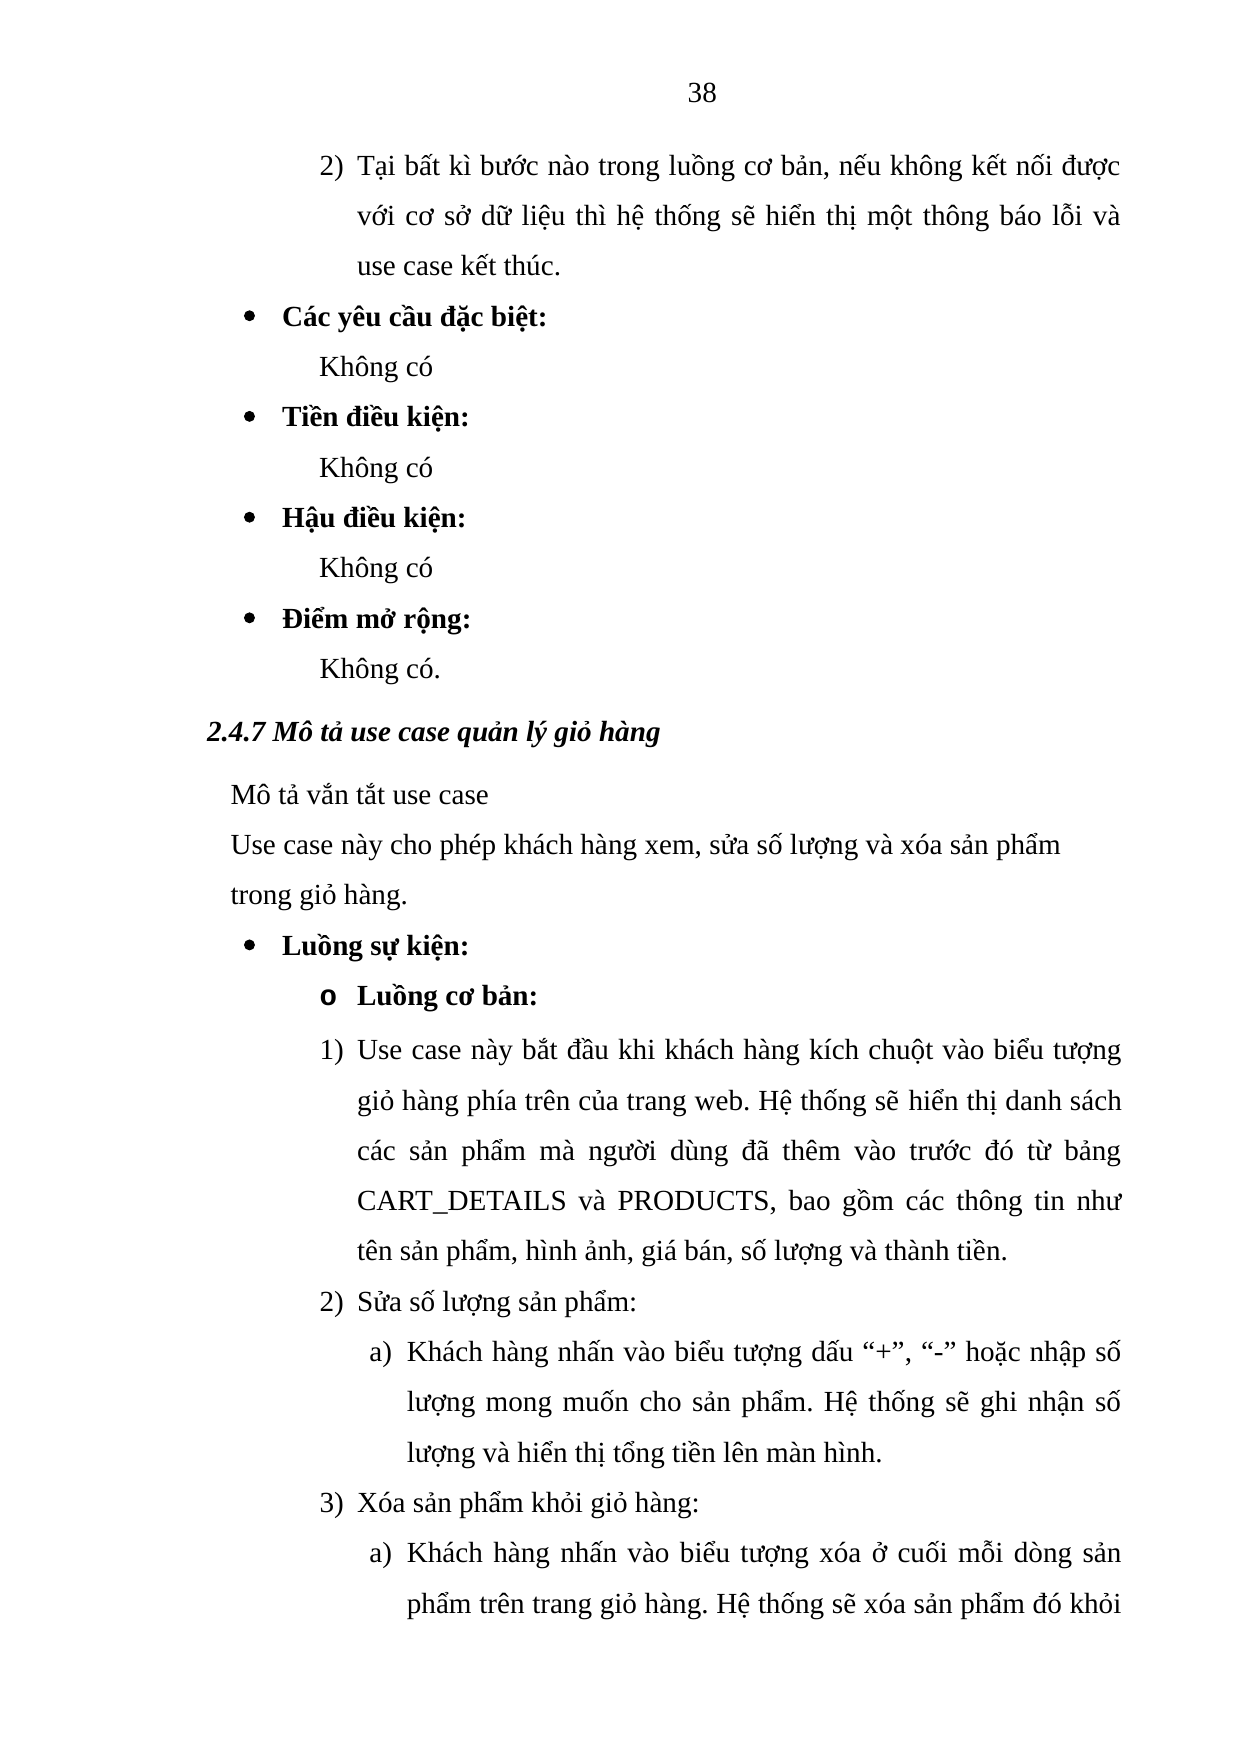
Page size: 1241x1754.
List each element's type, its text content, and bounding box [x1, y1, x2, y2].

text Mô tả vắn tắt use case [230, 777, 1122, 810]
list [369, 1535, 1122, 1619]
list Tại bất kì bước nào trong luồng cơ bản, nếu không kết nối được với cơ sở dữ liệu thì hệ thống sẽ hiển thị một thông báo lỗi và use case kết thúc. [319, 148, 1122, 282]
text Không có. [319, 651, 1122, 685]
list Sửa số lượng sản phẩm: [319, 1284, 1122, 1317]
list Tiền điều kiện: [244, 399, 1122, 433]
list Luồng cơ bản: [319, 978, 1122, 1014]
list Khách hàng nhấn vào biểu tượng dấu “+”, “-” hoặc nhập số lượng mong muốn cho sản phẩm. Hệ thống sẽ ghi nhận số lượng và hiển thị tổng tiền lên màn hình. [369, 1334, 1122, 1468]
list Điểm mở rộng: [244, 601, 1122, 634]
list Use case này bắt đầu khi khách hàng kích chuột vào biểu tượng giỏ hàng phía trên của trang web. Hệ thống sẽ hiển thị danh sách các sản phẩm mà người dùng đã thêm vào trước đó từ bảng CART_DETAILS và PRODUCTS, bao gồm các thông tin như tên sản phẩm, hình ảnh, giá bán, số lượng và thành tiền. [319, 1032, 1122, 1267]
list Luồng sự kiện: [244, 928, 1122, 961]
text Không có [319, 349, 1122, 383]
list Các yêu cầu đặc biệt: [244, 299, 1122, 332]
text Không có [319, 551, 1122, 584]
subtitle Mô tả use case quản lý giỏ hàng [207, 714, 1122, 748]
text Use case này cho phép khách hàng xem, sửa số lượng và xóa sản phẩm trong giỏ hàng. [230, 827, 1122, 911]
text Không có [319, 450, 1122, 483]
list Xóa sản phẩm khỏi giỏ hàng: [319, 1485, 1122, 1519]
list Hậu điều kiện: [244, 500, 1122, 534]
